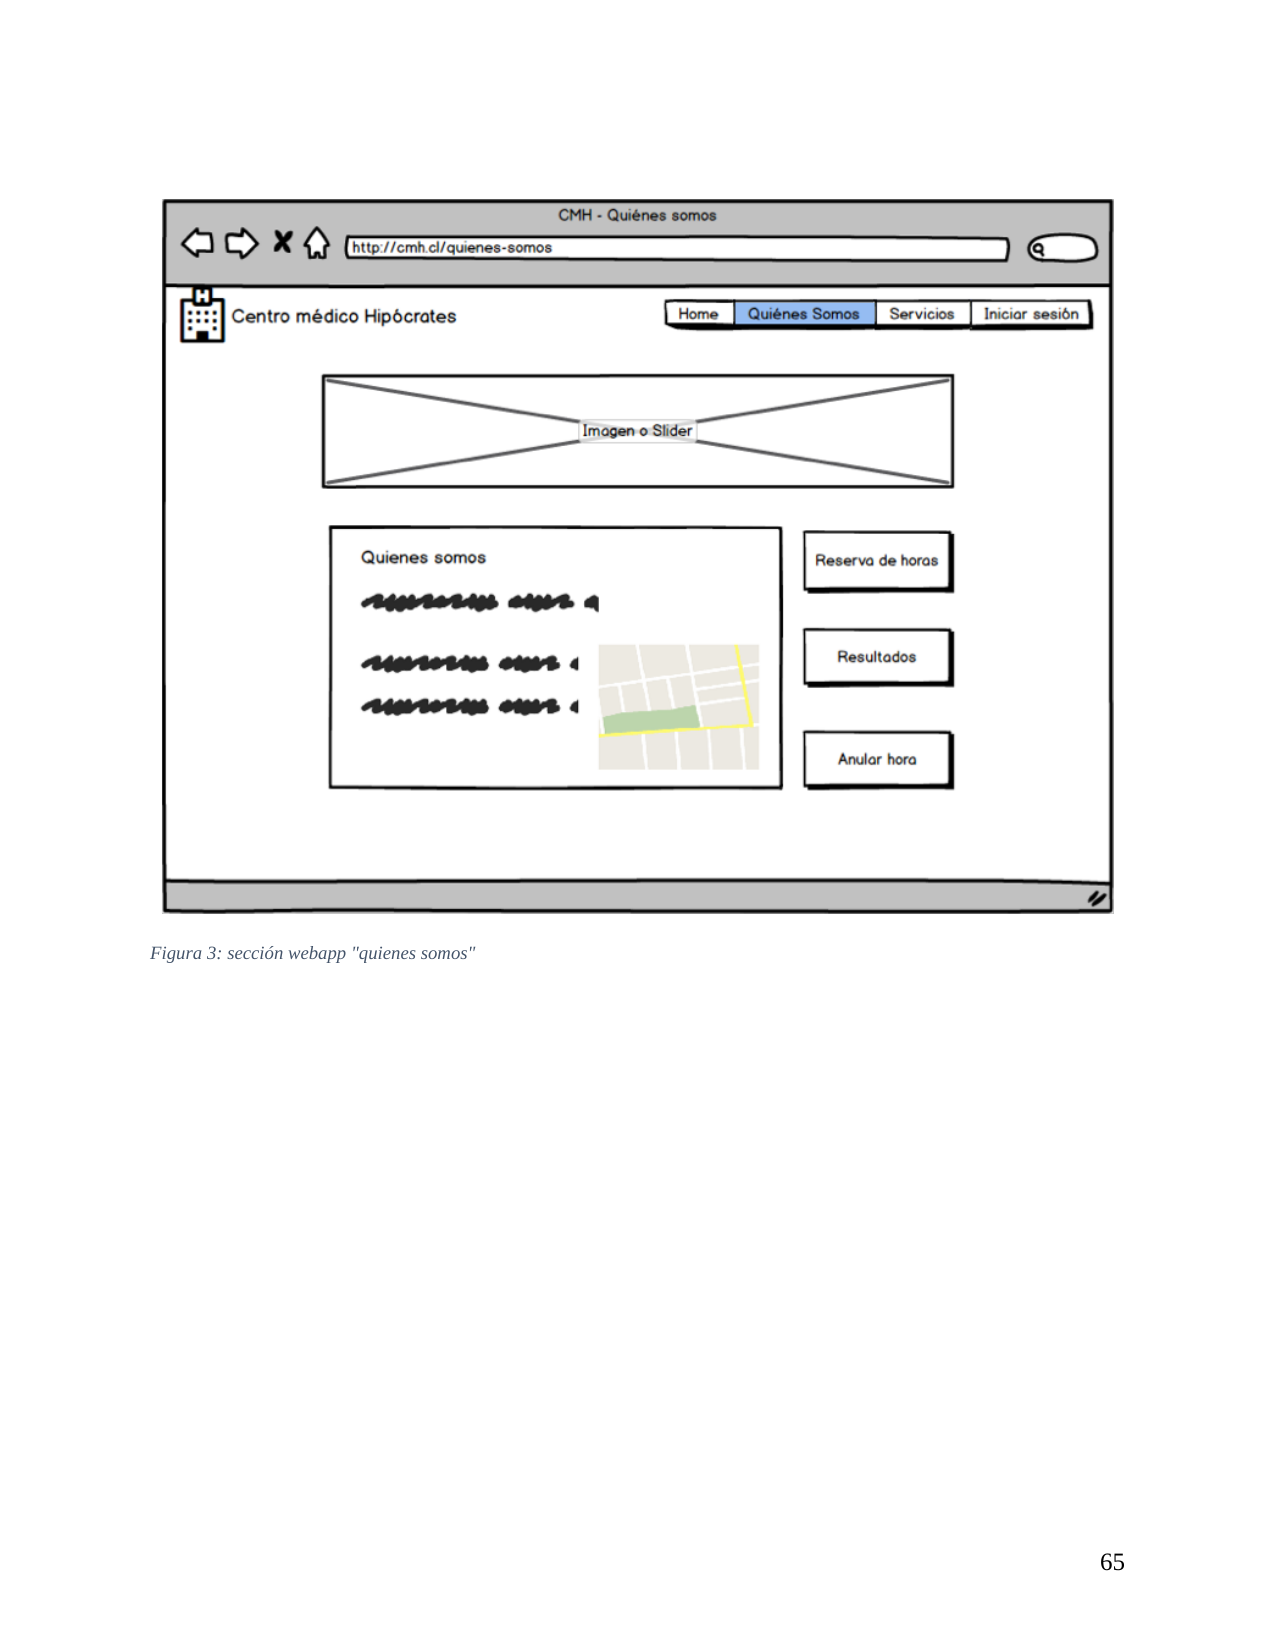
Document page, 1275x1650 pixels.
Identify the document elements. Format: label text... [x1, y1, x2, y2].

picture [150, 187, 1125, 942]
text Figura 3: sección webapp "quienes somos" [150, 942, 1125, 963]
